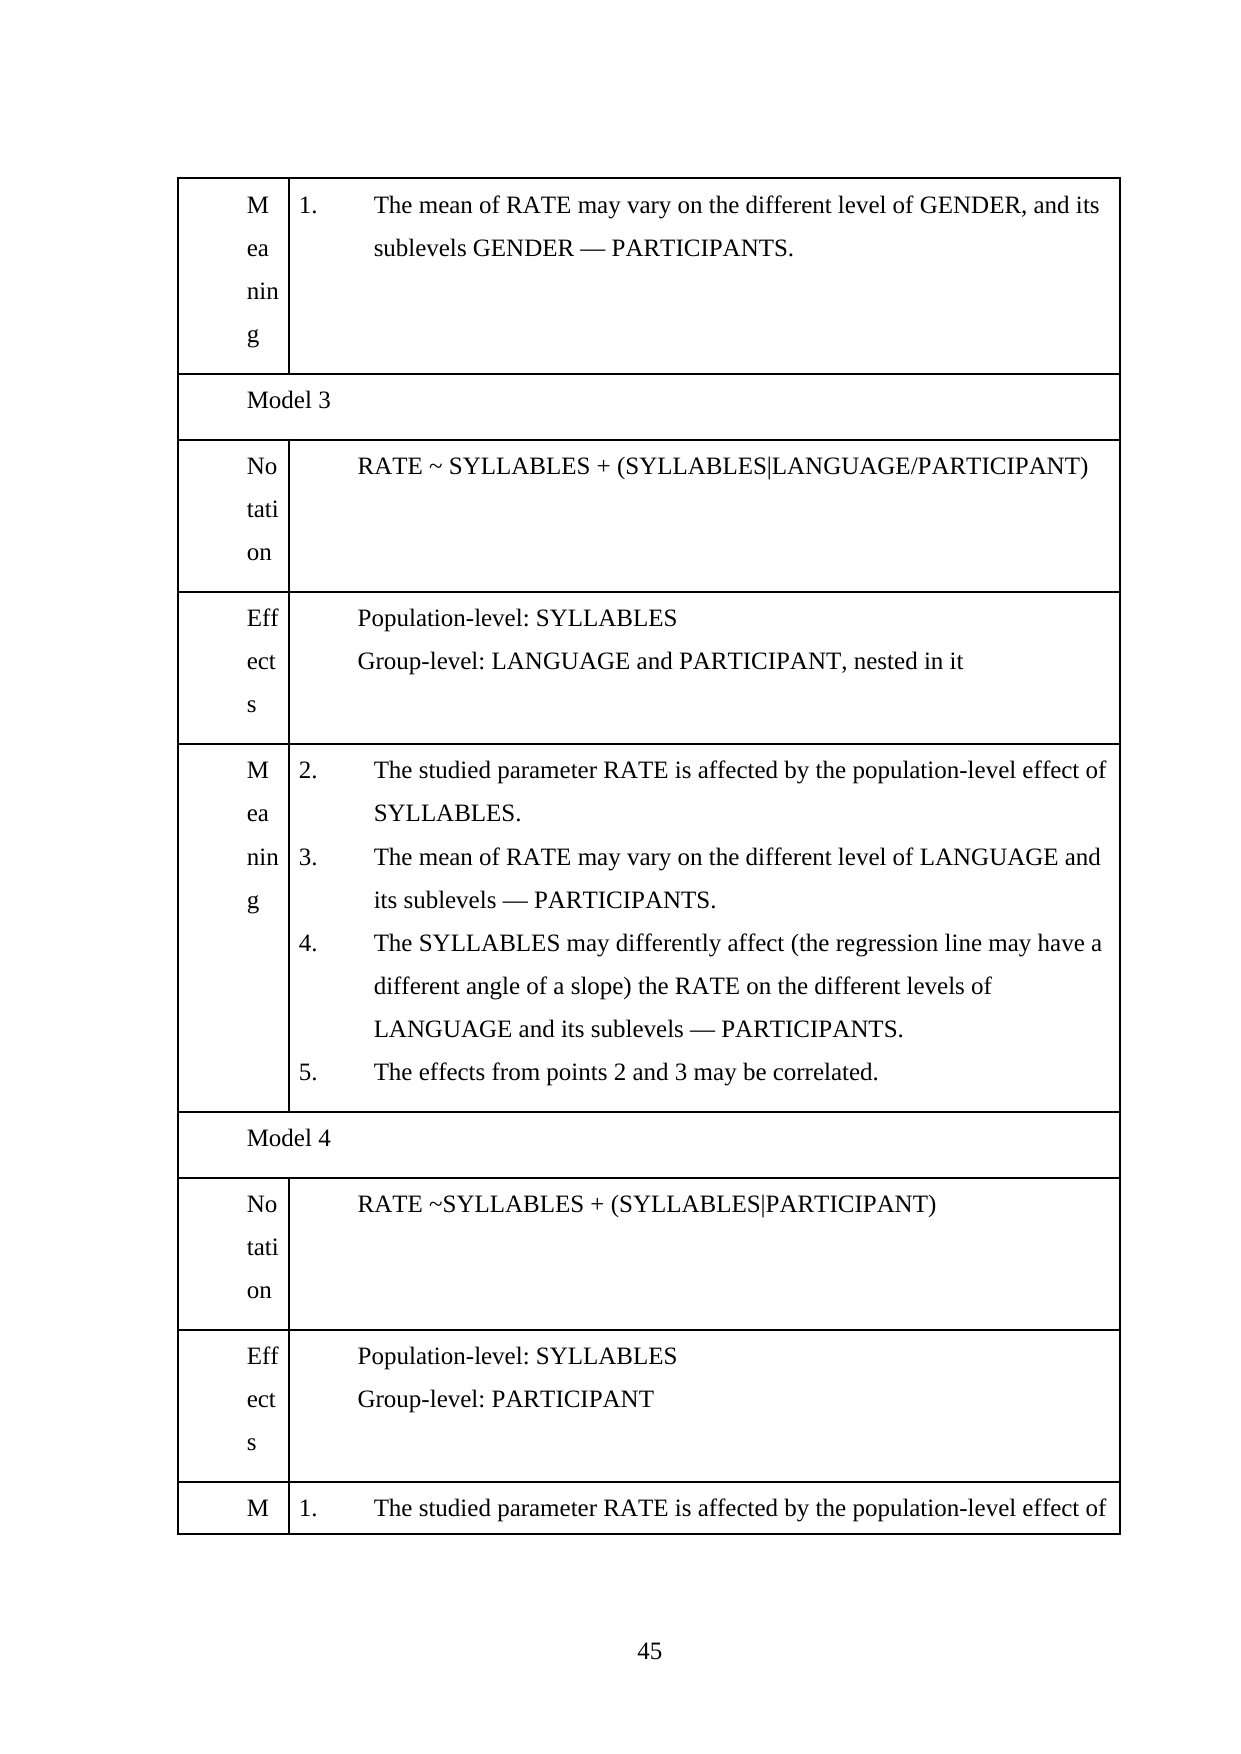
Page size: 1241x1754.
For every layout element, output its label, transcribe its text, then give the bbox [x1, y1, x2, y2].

table_cell The mean of RATE may vary on the different level of GENDER, and its sublevels GENDER — PARTICIPANTS. [290, 179, 1119, 372]
table_cell The studied parameter RATE is affected by the population-level effect of SYLLABLES. The mean of RATE may vary on the different level of LANGUAGE and its sublevels — PARTICIPANTS. The SYLLABLES may differently affect (the regression line may have a different angle of a slope) the RATE on the different levels of LANGUAGE and its sublevels — PARTICIPANTS. The effects from points 2 and 3 may be correlated. [290, 745, 1119, 1111]
table_cell Meaning [179, 745, 288, 1111]
table_cell Model 3 [179, 375, 1119, 438]
table_cell Meaning [179, 1483, 288, 1533]
table_cell Effects [179, 593, 288, 743]
table_cell RATE ~ SYLLABLES + (SYLLABLES|LANGUAGE/PARTICIPANT) [290, 441, 1119, 591]
table_cell Effects [179, 1331, 288, 1481]
table_cell Notation [179, 1179, 288, 1329]
table_cell Model 4 [179, 1113, 1119, 1177]
table_cell Population-level: SYLLABLES Group-level: PARTICIPANT [290, 1331, 1119, 1481]
table_cell RATE ~SYLLABLES + (SYLLABLES|PARTICIPANT) [290, 1179, 1119, 1329]
table_cell Population-level: SYLLABLES Group-level: LANGUAGE and PARTICIPANT, nested in it [290, 593, 1119, 743]
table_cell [290, 1483, 1119, 1533]
table_cell Meaning [179, 179, 288, 372]
table_cell Notation [179, 441, 288, 591]
